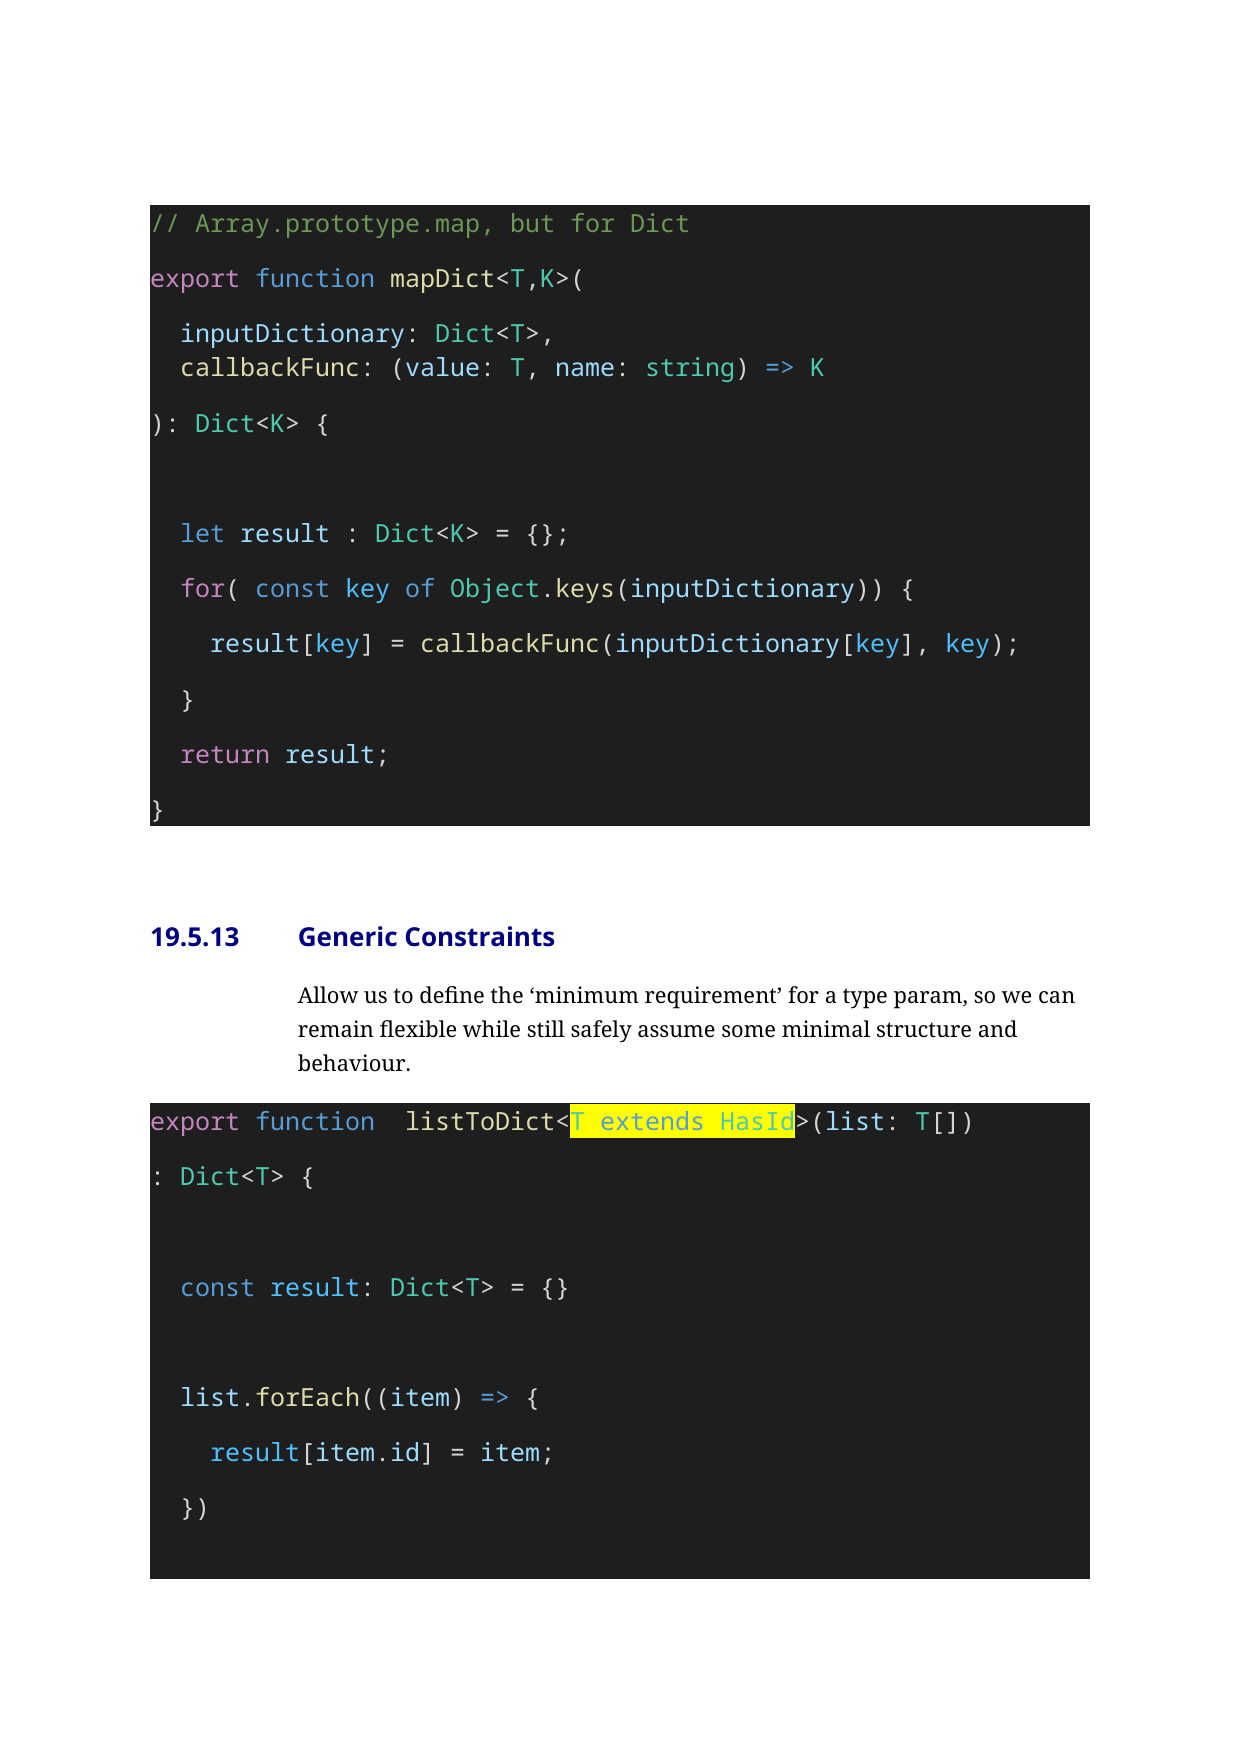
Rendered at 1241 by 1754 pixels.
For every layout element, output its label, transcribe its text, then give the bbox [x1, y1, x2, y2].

subtitle Generic Constraints [150, 918, 1090, 954]
text export function mapDict<T,K>( [150, 260, 1090, 294]
text const result: Dict<T> = {} [150, 1269, 1090, 1303]
text ): Dict<K> { [150, 405, 1090, 439]
text let result : Dict<K> = {}; [150, 515, 1090, 550]
text result[item.id] = item; [150, 1434, 1090, 1469]
text export function listToDict<T extends HasId>(list: T[]) [150, 1103, 1090, 1138]
text Allow us to define the ‘minimum requirement’ for a type param, so we can remain flexible while still safely assume some minimal structure and behaviour. [298, 980, 1090, 1078]
text result[key] = callbackFunc(inputDictionary[key], key); [150, 626, 1090, 660]
text // Array.prototype.map, but for Dict [150, 205, 1090, 239]
text }) [150, 1490, 1090, 1524]
text for( const key of Object.keys(inputDictionary)) { [150, 571, 1090, 605]
text inputDictionary: Dict<T>, callbackFunc: (value: T, name: string) => K [150, 315, 1090, 384]
text : Dict<T> { [150, 1158, 1090, 1193]
text } [150, 791, 1090, 826]
text } [150, 681, 1090, 715]
text return result; [150, 736, 1090, 771]
text list.forEach((item) => { [150, 1379, 1090, 1414]
